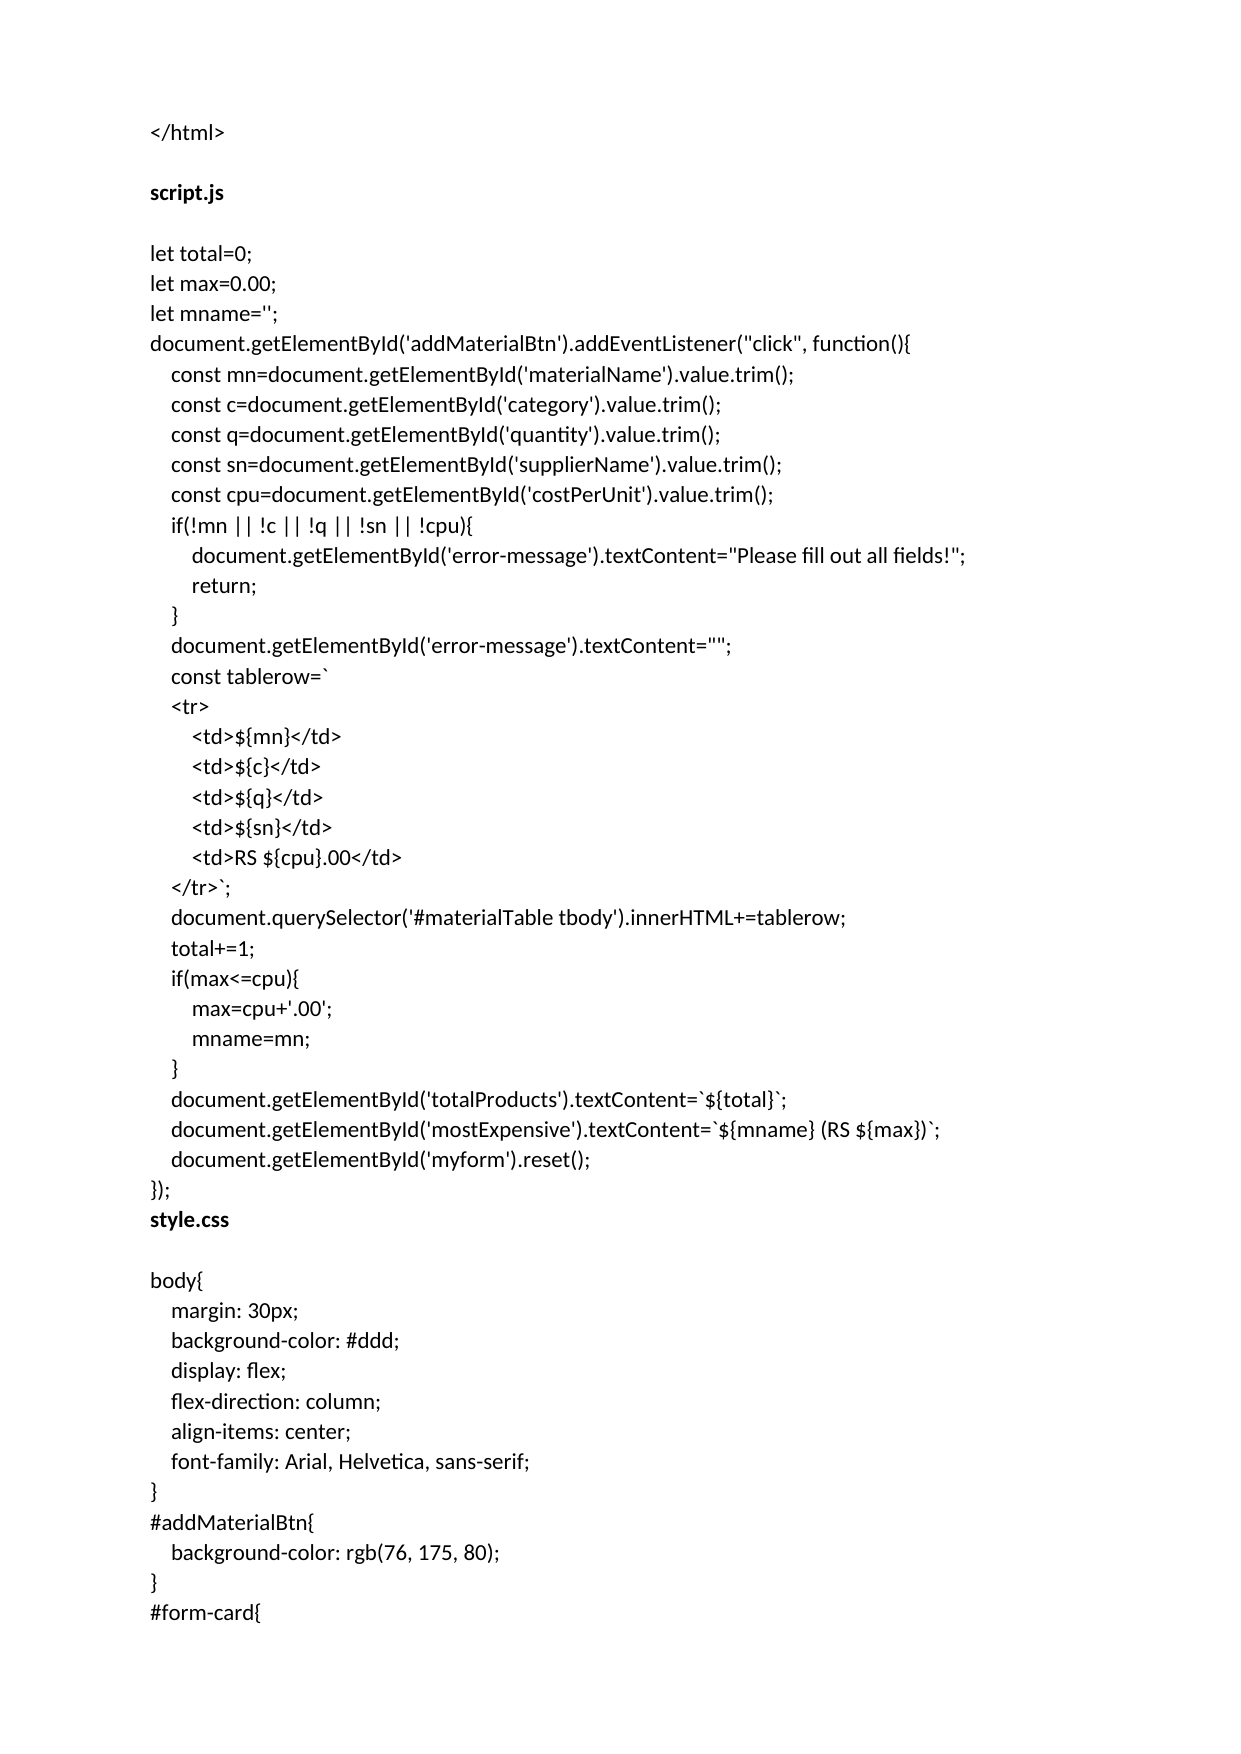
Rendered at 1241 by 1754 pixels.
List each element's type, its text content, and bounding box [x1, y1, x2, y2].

text return; [150, 571, 1152, 599]
text document.getElementById('mostExpensive').textContent=`${mname} (RS ${max})`; [150, 1115, 1152, 1143]
text mname=mn; [150, 1024, 1152, 1052]
text </tr>`; [150, 873, 1152, 901]
text total+=1; [150, 934, 1152, 962]
text <td>${sn}</td> [150, 813, 1152, 841]
text #form-card{ [150, 1598, 1152, 1626]
text <tr> [150, 692, 1152, 720]
text const cpu=document.getElementById('costPerUnit').value.trim(); [150, 481, 1152, 509]
text document.getElementById('addMaterialBtn').addEventListener("click", function(){ [150, 329, 1152, 358]
text let max=0.00; [150, 269, 1152, 297]
text const c=document.getElementById('category').value.trim(); [150, 390, 1152, 418]
text const mn=document.getElementById('materialName').value.trim(); [150, 360, 1152, 388]
text if(!mn || !c || !q || !sn || !cpu){ [150, 511, 1152, 539]
text document.querySelector('#materialTable tbody').innerHTML+=tablerow; [150, 903, 1152, 932]
text <td>${q}</td> [150, 783, 1152, 811]
text flex-direction: column; [150, 1387, 1152, 1415]
text background-color: #ddd; [150, 1326, 1152, 1354]
text document.getElementById('totalProducts').textContent=`${total}`; [150, 1085, 1152, 1113]
text } [150, 1477, 1152, 1506]
text style.css [150, 1206, 1152, 1234]
text body{ [150, 1266, 1152, 1294]
text <td>RS ${cpu}.00</td> [150, 843, 1152, 871]
text if(max<=cpu){ [150, 964, 1152, 992]
text const sn=document.getElementById('supplierName').value.trim(); [150, 450, 1152, 478]
text script.js [150, 178, 1152, 207]
text margin: 30px; [150, 1296, 1152, 1324]
text }); [150, 1175, 1152, 1203]
text } [150, 601, 1152, 629]
text background-color: rgb(76, 175, 80); [150, 1538, 1152, 1566]
text document.getElementById('myform').reset(); [150, 1145, 1152, 1173]
text const q=document.getElementById('quantity').value.trim(); [150, 420, 1152, 448]
text #addMaterialBtn{ [150, 1508, 1152, 1536]
text </html> [150, 118, 1152, 146]
text align-items: center; [150, 1417, 1152, 1445]
text } [150, 1568, 1152, 1596]
text font-family: Arial, Helvetica, sans-serif; [150, 1447, 1152, 1475]
text <td>${c}</td> [150, 752, 1152, 781]
text display: flex; [150, 1357, 1152, 1385]
text } [150, 1054, 1152, 1083]
text let mname=''; [150, 299, 1152, 327]
text document.getElementById('error-message').textContent=""; [150, 632, 1152, 660]
text <td>${mn}</td> [150, 722, 1152, 750]
text document.getElementById('error-message').textContent="Please fill out all fields!"; [150, 541, 1152, 569]
text let total=0; [150, 239, 1152, 267]
text max=cpu+'.00'; [150, 994, 1152, 1022]
text const tablerow=` [150, 662, 1152, 690]
